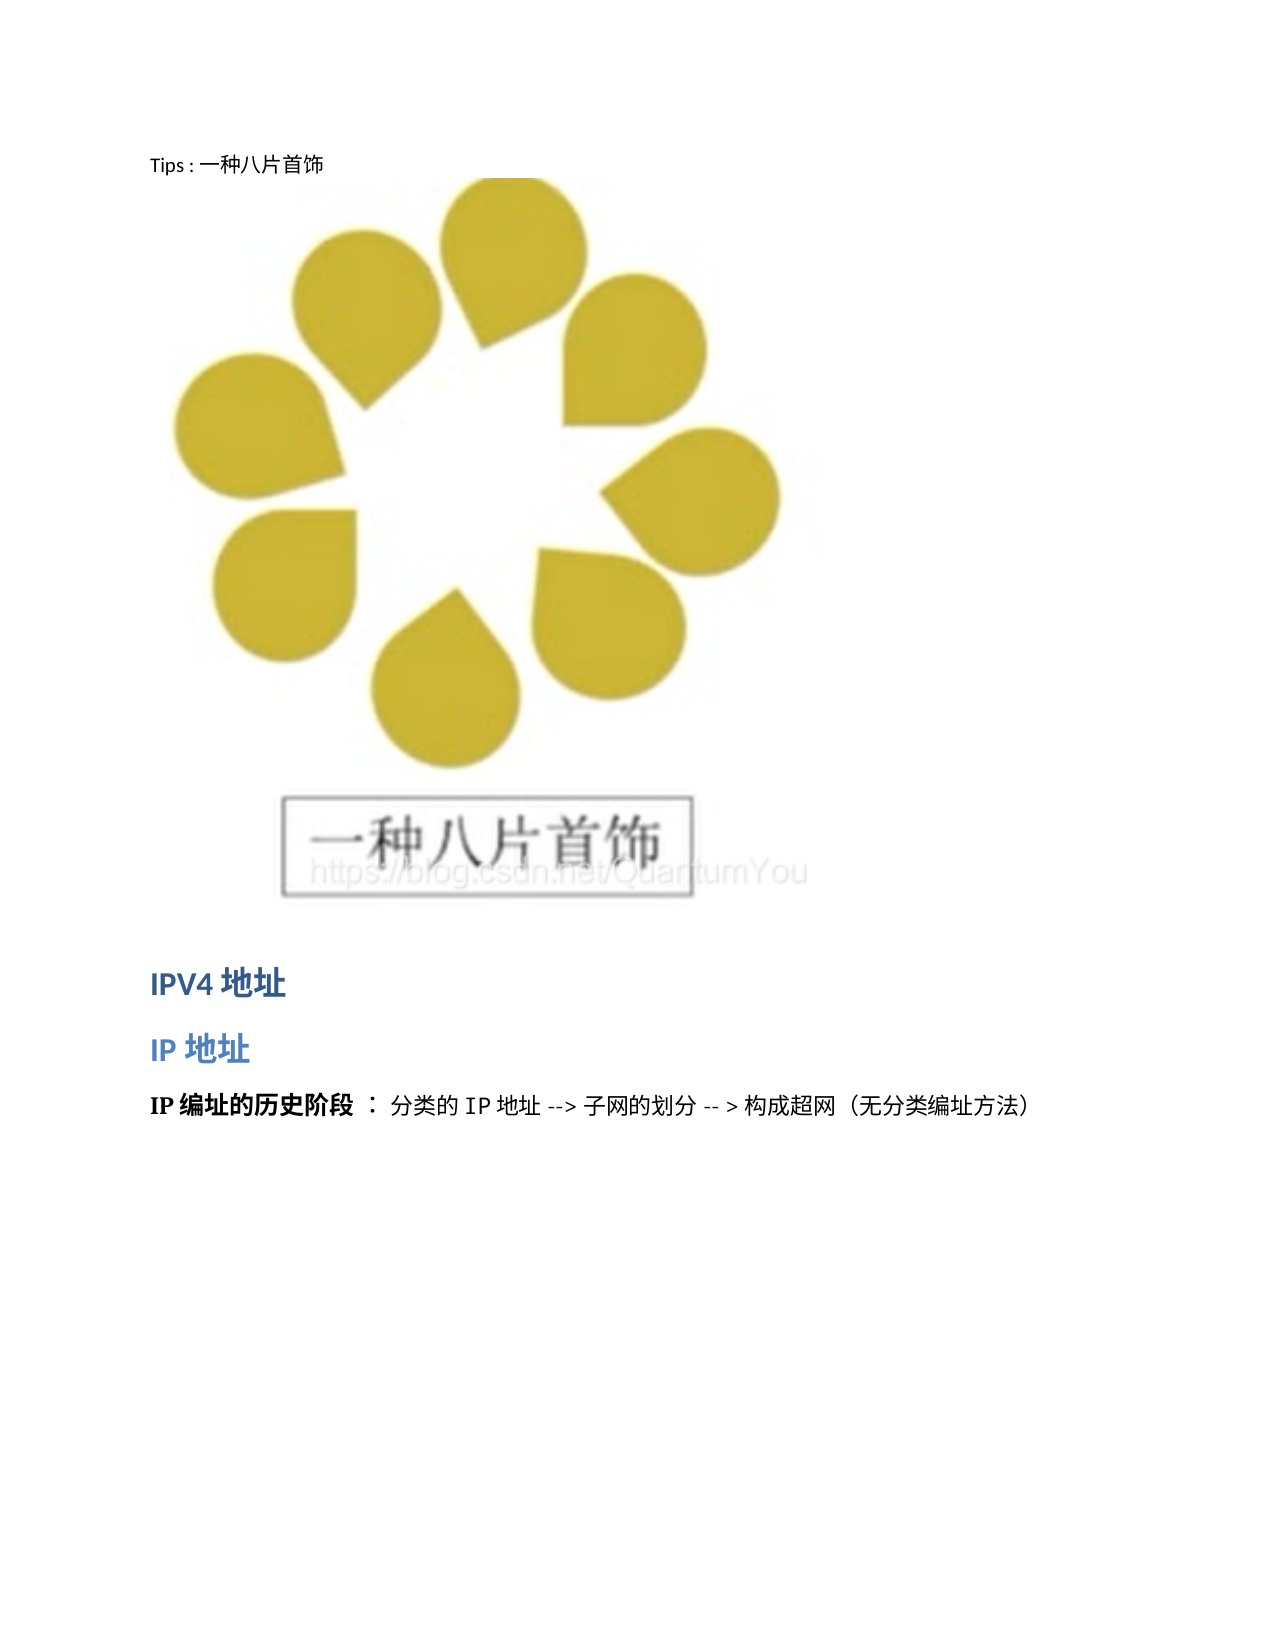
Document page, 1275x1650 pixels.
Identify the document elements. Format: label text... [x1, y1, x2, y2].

picture [168, 178, 825, 910]
text IP 编址的历史阶段 ： 分类的IP地址 --> 子网的划分 -- > 构成超网（无分类编址方法） [150, 1090, 1125, 1121]
subtitle IPV4地址 [150, 960, 1125, 1005]
subtitle IP 地址 [150, 1026, 1125, 1071]
